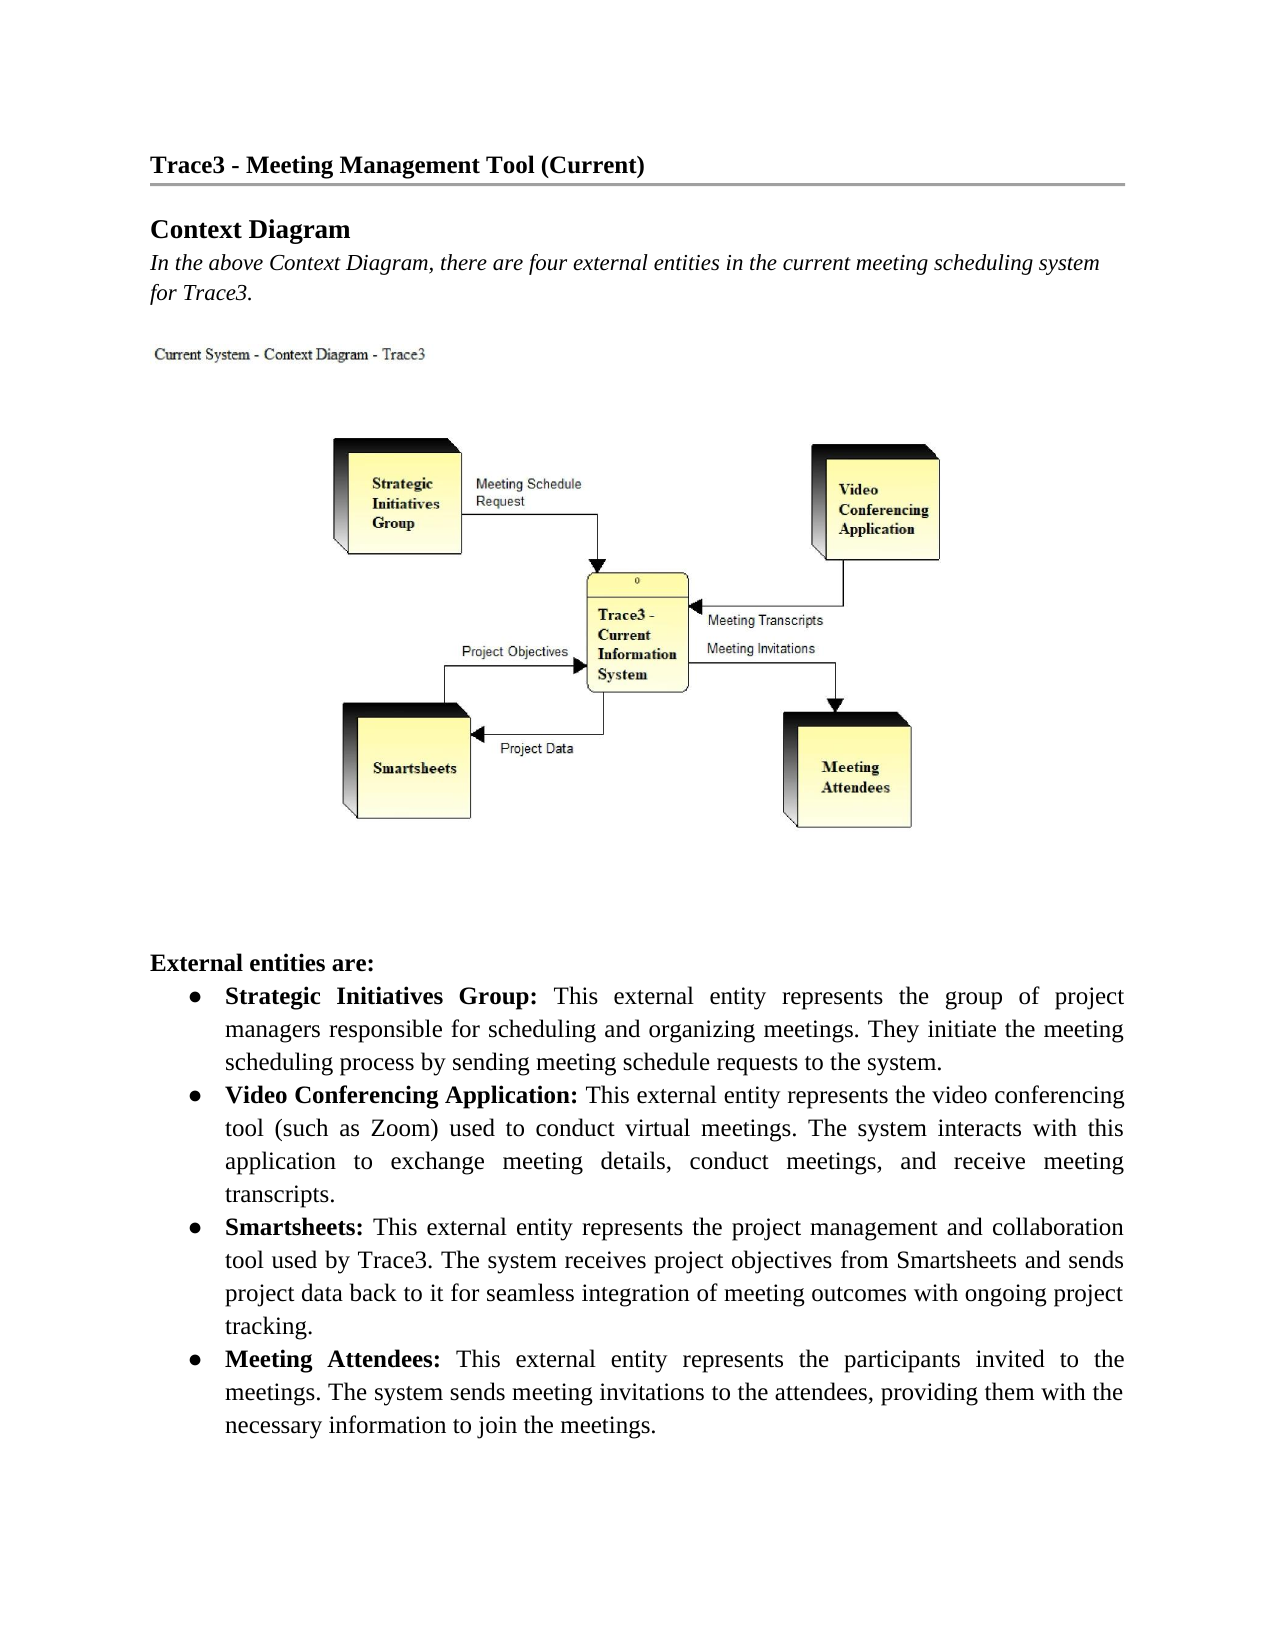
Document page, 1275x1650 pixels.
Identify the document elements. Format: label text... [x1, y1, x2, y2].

text In the above Context Diagram, there are four external entities in the current meeting scheduling system for Trace3. [150, 249, 1125, 306]
list Meeting Attendees: This external entity represents the participants invited to the meetings. The system sends meeting invitations to the attendees, providing them with the necessary information to join the meetings. [187, 1344, 1125, 1439]
list Smartsheets: This external entity represents the project management and collaboration tool used by Trace3. The system receives project objectives from Smartsheets and sends project data back to it for seamless integration of meeting outcomes with ongoing project tracking. [187, 1212, 1125, 1340]
text External entities are: [150, 948, 1125, 977]
text Context Diagram [150, 213, 1125, 244]
list Strategic Initiatives Group: This external entity represents the group of project managers responsible for scheduling and organizing meetings. They initiate the meeting scheduling process by sending meeting schedule requests to the system. [187, 981, 1125, 1076]
picture [150, 344, 1125, 884]
text Trace3 - Meeting Management Tool (Current) [150, 150, 1125, 179]
list Video Conferencing Application: This external entity represents the video conferencing tool (such as Zoom) used to conduct virtual meetings. The system interacts with this application to exchange meeting details, conduct meetings, and receive meeting transcripts. [187, 1080, 1125, 1208]
